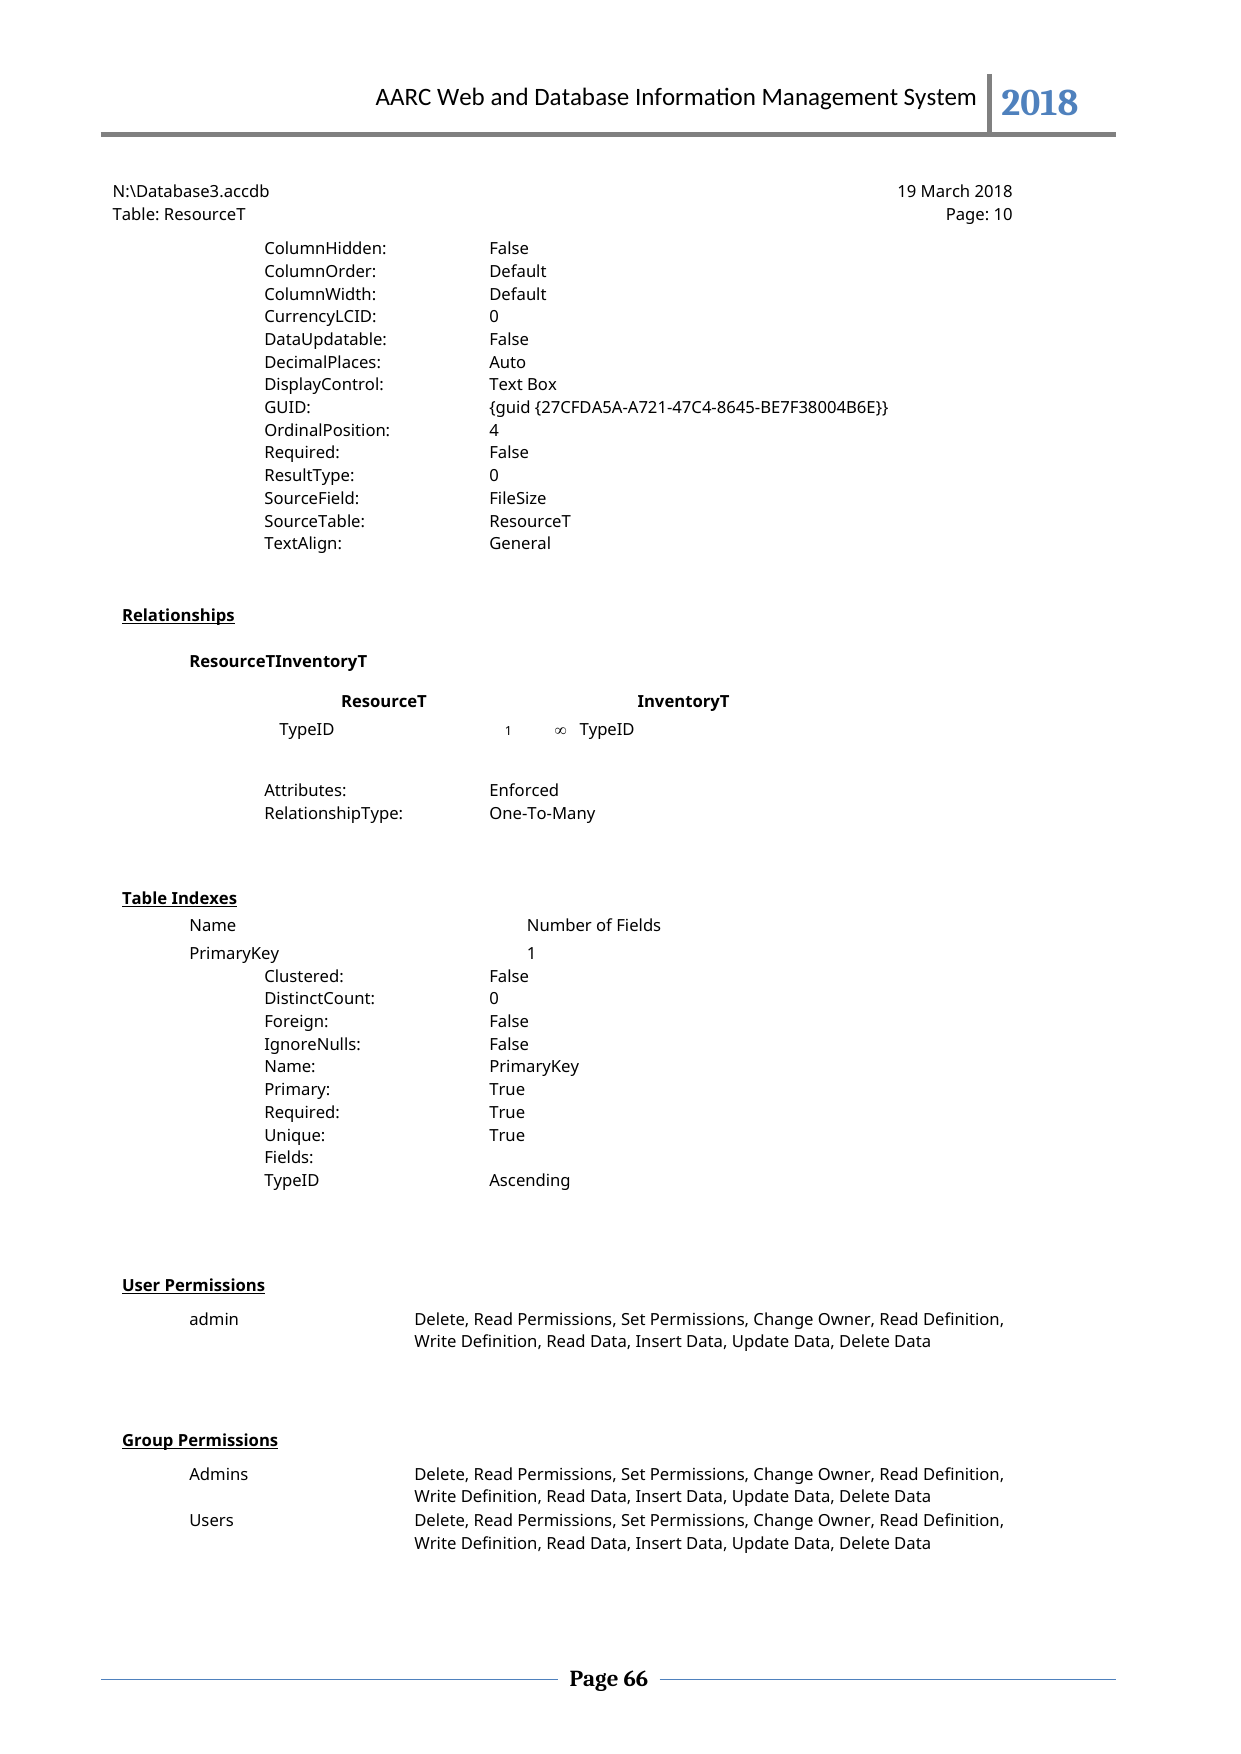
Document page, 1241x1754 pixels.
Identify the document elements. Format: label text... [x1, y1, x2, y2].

text OrdinalPosition: 4 [112, 418, 1128, 441]
text DataUpdatable: False [112, 327, 1128, 350]
text DisplayControl: Text Box [112, 373, 1128, 396]
text IgnoreNulls: False [112, 1032, 1128, 1055]
text ResourceT InventoryT [112, 690, 1128, 713]
text DecimalPlaces: Auto [112, 350, 1128, 373]
text N:\Database3.accdb 19 March 2018 [112, 179, 1128, 202]
text TypeID 1  TypeID [112, 717, 1128, 740]
text Name Number of Fields [112, 914, 1128, 937]
text Required: True [112, 1100, 1128, 1123]
text GUID: {guid {27CFDA5A-A721-47C4-8645-BE7F38004B6E}} [112, 396, 1128, 418]
text Fields: [112, 1146, 1128, 1168]
text ColumnWidth: Default [112, 282, 1128, 305]
text DistinctCount: 0 [112, 987, 1128, 1009]
text TypeID Ascending [112, 1168, 1128, 1191]
text RelationshipType: One-To-Many [112, 802, 1128, 824]
text admin Delete, Read Permissions, Set Permissions, Change Owner, Read Definition, [112, 1307, 1128, 1330]
text Relationships [112, 604, 1128, 626]
text Foreign: False [112, 1009, 1128, 1032]
text Primary: True [112, 1078, 1128, 1100]
text TextAlign: General [112, 532, 1128, 554]
text CurrencyLCID: 0 [112, 305, 1128, 327]
text Unique: True [112, 1123, 1128, 1146]
text Required: False [112, 441, 1128, 464]
text Table Indexes [112, 886, 1128, 909]
text ColumnOrder: Default [112, 259, 1128, 282]
text Clustered: False [112, 964, 1128, 987]
text Write Definition, Read Data, Insert Data, Update Data, Delete Data [112, 1330, 1128, 1353]
text ResourceTInventoryT [112, 650, 1128, 673]
text ResultType: 0 [112, 464, 1128, 486]
text Table: ResourceT Page: 10 [112, 202, 1128, 225]
text SourceField: FileSize [112, 486, 1128, 509]
text Group Permissions [112, 1429, 1128, 1451]
text Write Definition, Read Data, Insert Data, Update Data, Delete Data [112, 1485, 1128, 1508]
text Attributes: Enforced [112, 779, 1128, 802]
text SourceTable: ResourceT [112, 509, 1128, 532]
text Write Definition, Read Data, Insert Data, Update Data, Delete Data [112, 1532, 1128, 1554]
text Admins Delete, Read Permissions, Set Permissions, Change Owner, Read Definition, [112, 1462, 1128, 1485]
text User Permissions [112, 1273, 1128, 1296]
text Name: PrimaryKey [112, 1055, 1128, 1078]
text Users Delete, Read Permissions, Set Permissions, Change Owner, Read Definition, [112, 1509, 1128, 1532]
text ColumnHidden: False [112, 237, 1128, 259]
text PrimaryKey 1 [112, 941, 1128, 964]
